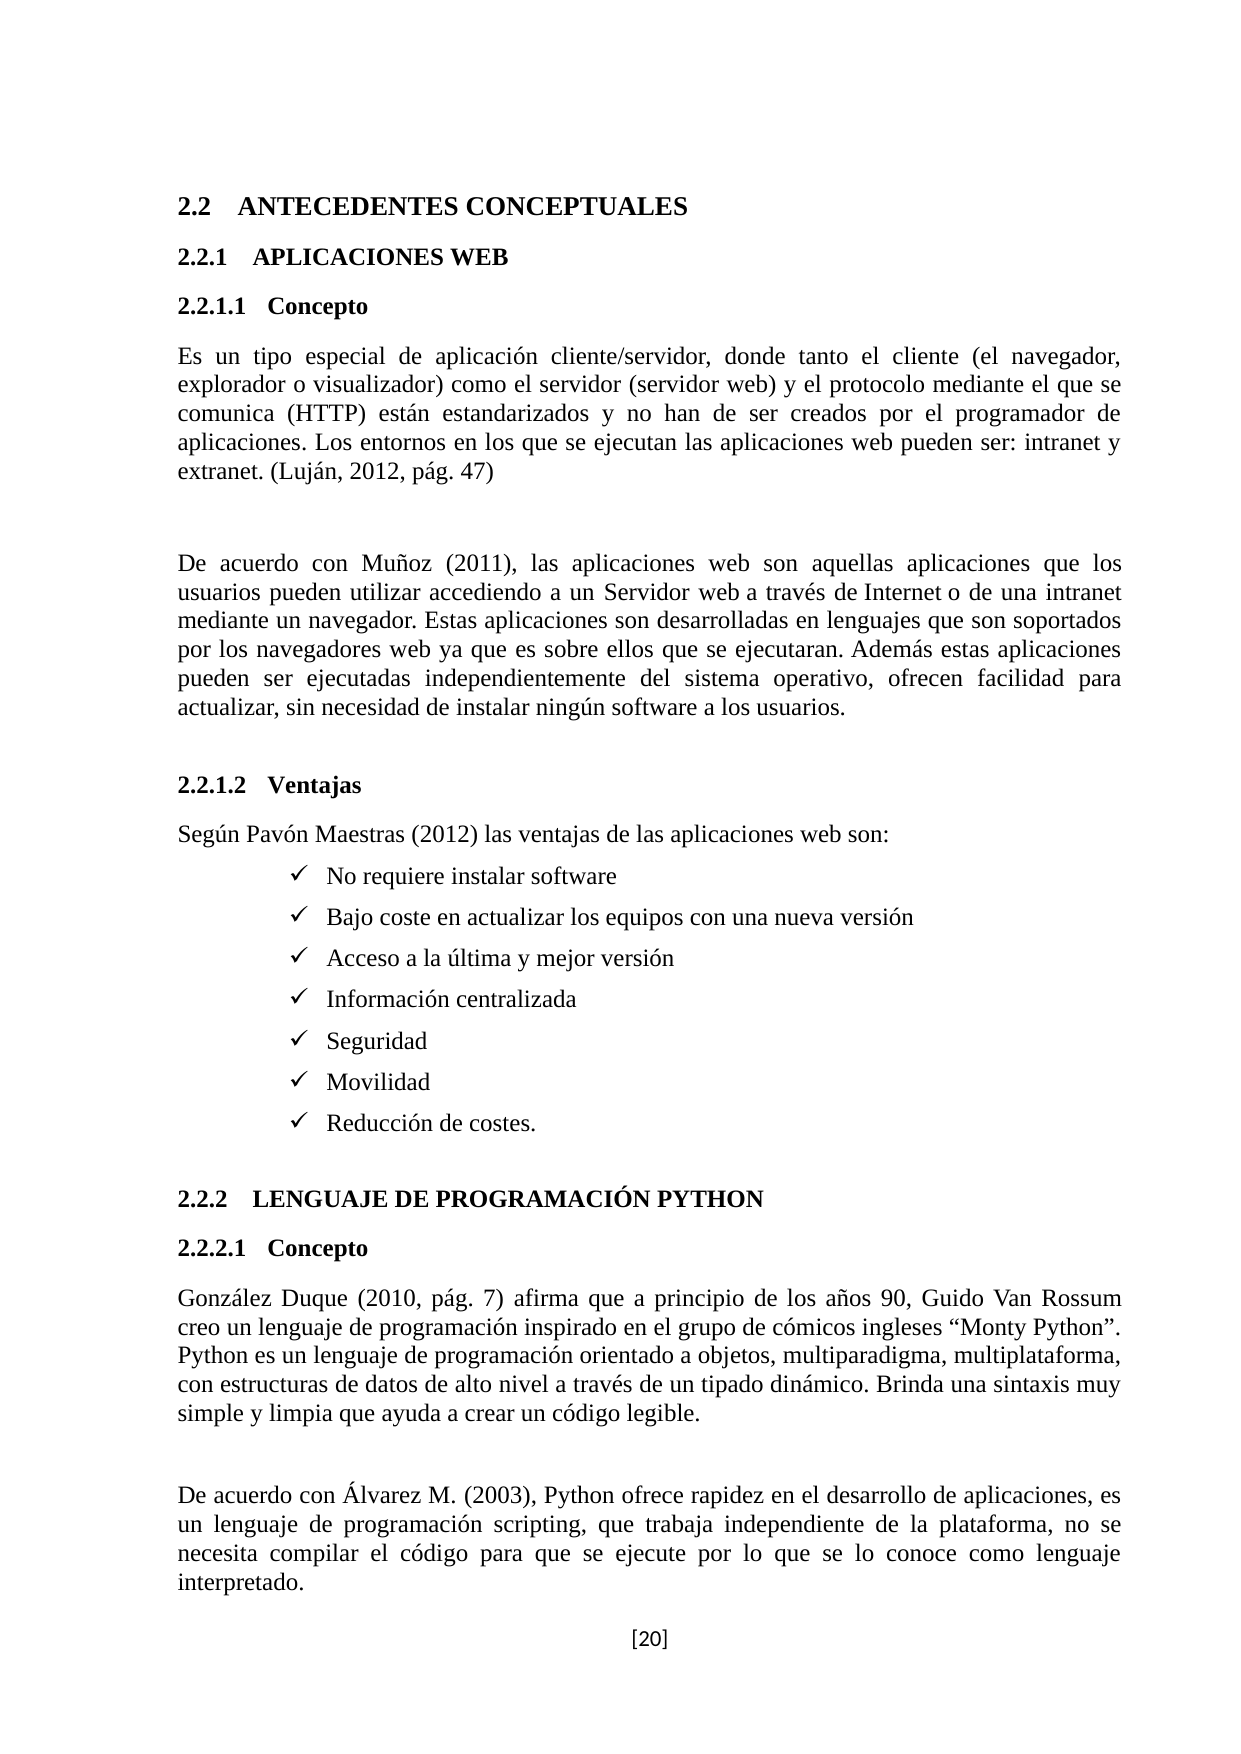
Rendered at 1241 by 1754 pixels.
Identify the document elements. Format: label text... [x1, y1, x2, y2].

list Acceso a la última y mejor versión [288, 943, 1122, 972]
text De acuerdo con Álvarez M. , Python ofrece rapidez en el desarrollo de aplicaciones, es un lenguaje de programación scripting, que trabaja independiente de la plataforma, no se necesita compilar el código para que se ejecute por lo que se lo conoce como lenguaje interpretado. [177, 1481, 1122, 1596]
subtitle Concepto [177, 1233, 1122, 1262]
subtitle Ventajas [177, 770, 1122, 799]
subtitle APLICACIONES WEB [177, 242, 1122, 270]
list Seguridad [288, 1026, 1122, 1054]
subtitle Concepto [177, 291, 1122, 320]
subtitle ANTECEDENTES CONCEPTUALES [177, 190, 1122, 221]
text De acuerdo con Muñoz , las aplicaciones web son aquellas aplicaciones que los usuarios pueden utilizar accediendo a un Servidor web a través de Internet o de una intranet mediante un navegador. Estas aplicaciones son desarrolladas en lenguajes que son soportados por los navegadores web ya que es sobre ellos que se ejecutaran. Además estas aplicaciones pueden ser ejecutadas independientemente del sistema operativo, ofrecen facilidad para actualizar, sin necesidad de instalar ningún software a los usuarios. [177, 548, 1122, 720]
list Movilidad [288, 1067, 1122, 1096]
text González Duque afirma que a principio de los años 90, Guido Van Rossum creo un lenguaje de programación inspirado en el grupo de cómicos ingleses “Monty Python”. Python es un lenguaje de programación orientado a objetos, multiparadigma, multiplataforma, con estructuras de datos de alto nivel a través de un tipado dinámico. Brinda una sintaxis muy simple y limpia que ayuda a crear un código legible. [177, 1283, 1122, 1427]
list No requiere instalar software [288, 861, 1122, 889]
list Bajo coste en actualizar los equipos con una nueva versión [288, 902, 1122, 931]
list Información centralizada [288, 984, 1122, 1013]
text Es un tipo especial de aplicación cliente/servidor, donde tanto el cliente (el navegador, explorador o visualizador) como el servidor (servidor web) y el protocolo mediante el que se comunica (HTTP) están estandarizados y no han de ser creados por el programador de aplicaciones. Los entornos en los que se ejecutan las aplicaciones web pueden ser: intranet y extranet. [177, 341, 1122, 484]
text Según Pavón Maestras las ventajas de las aplicaciones web son: [177, 819, 1122, 848]
list Reducción de costes. [288, 1108, 1122, 1137]
subtitle LENGUAJE DE PROGRAMACIÓN PYTHON [177, 1184, 1122, 1213]
